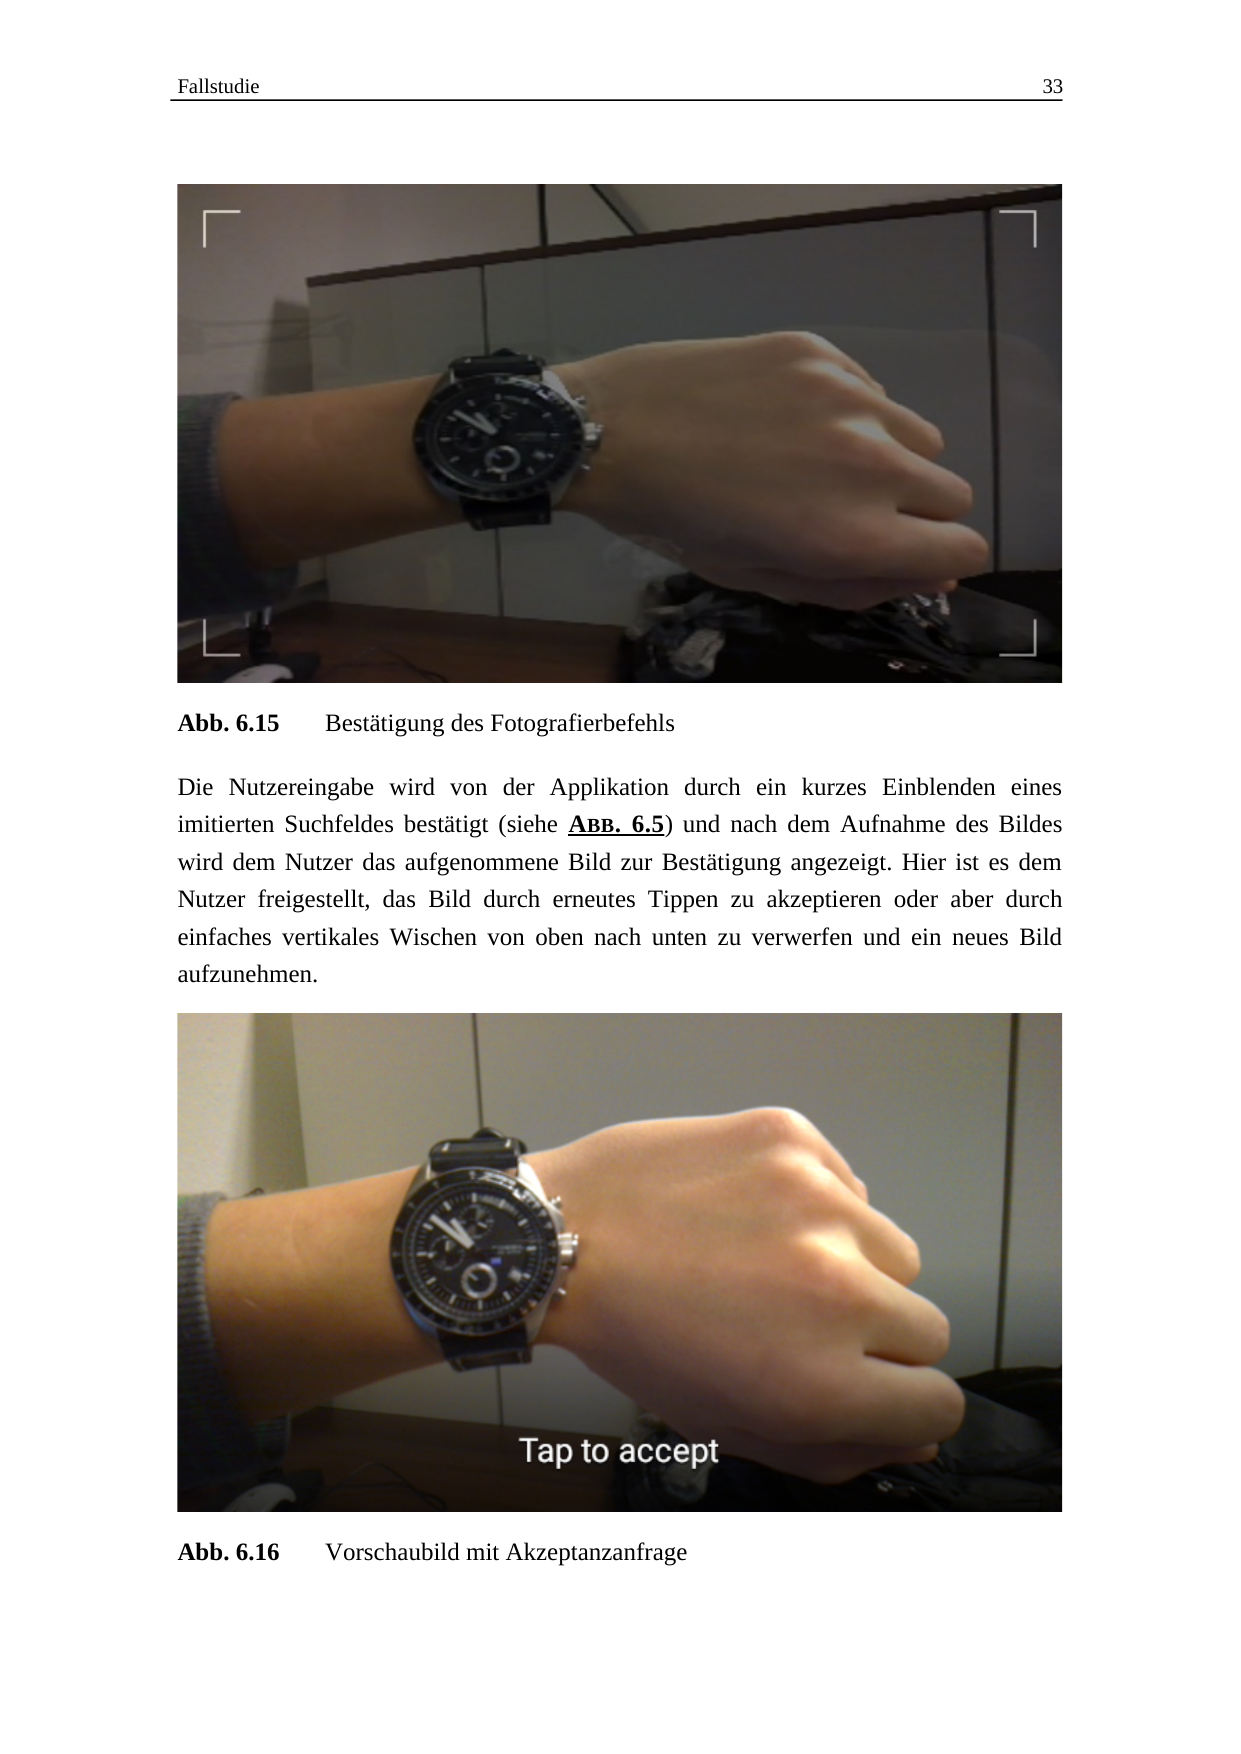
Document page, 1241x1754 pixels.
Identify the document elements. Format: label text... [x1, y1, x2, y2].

picture [177, 1013, 1063, 1512]
picture [177, 184, 1063, 683]
text Die Nutzereingabe wird von der Applikation durch ein kurzes Einblenden eines imitierten Suchfeldes bestätigt (siehe Abb. 6.5) und nach dem Aufnahme des Bildes wird dem Nutzer das aufgenommene Bild zur Bestätigung angezeigt. Hier ist es dem Nutzer freigestellt, das Bild durch erneutes Tippen zu akzeptieren oder aber durch einfaches vertikales Wischen von oben nach unten zu verwerfen und ein neues Bild aufzunehmen. [177, 763, 1063, 988]
